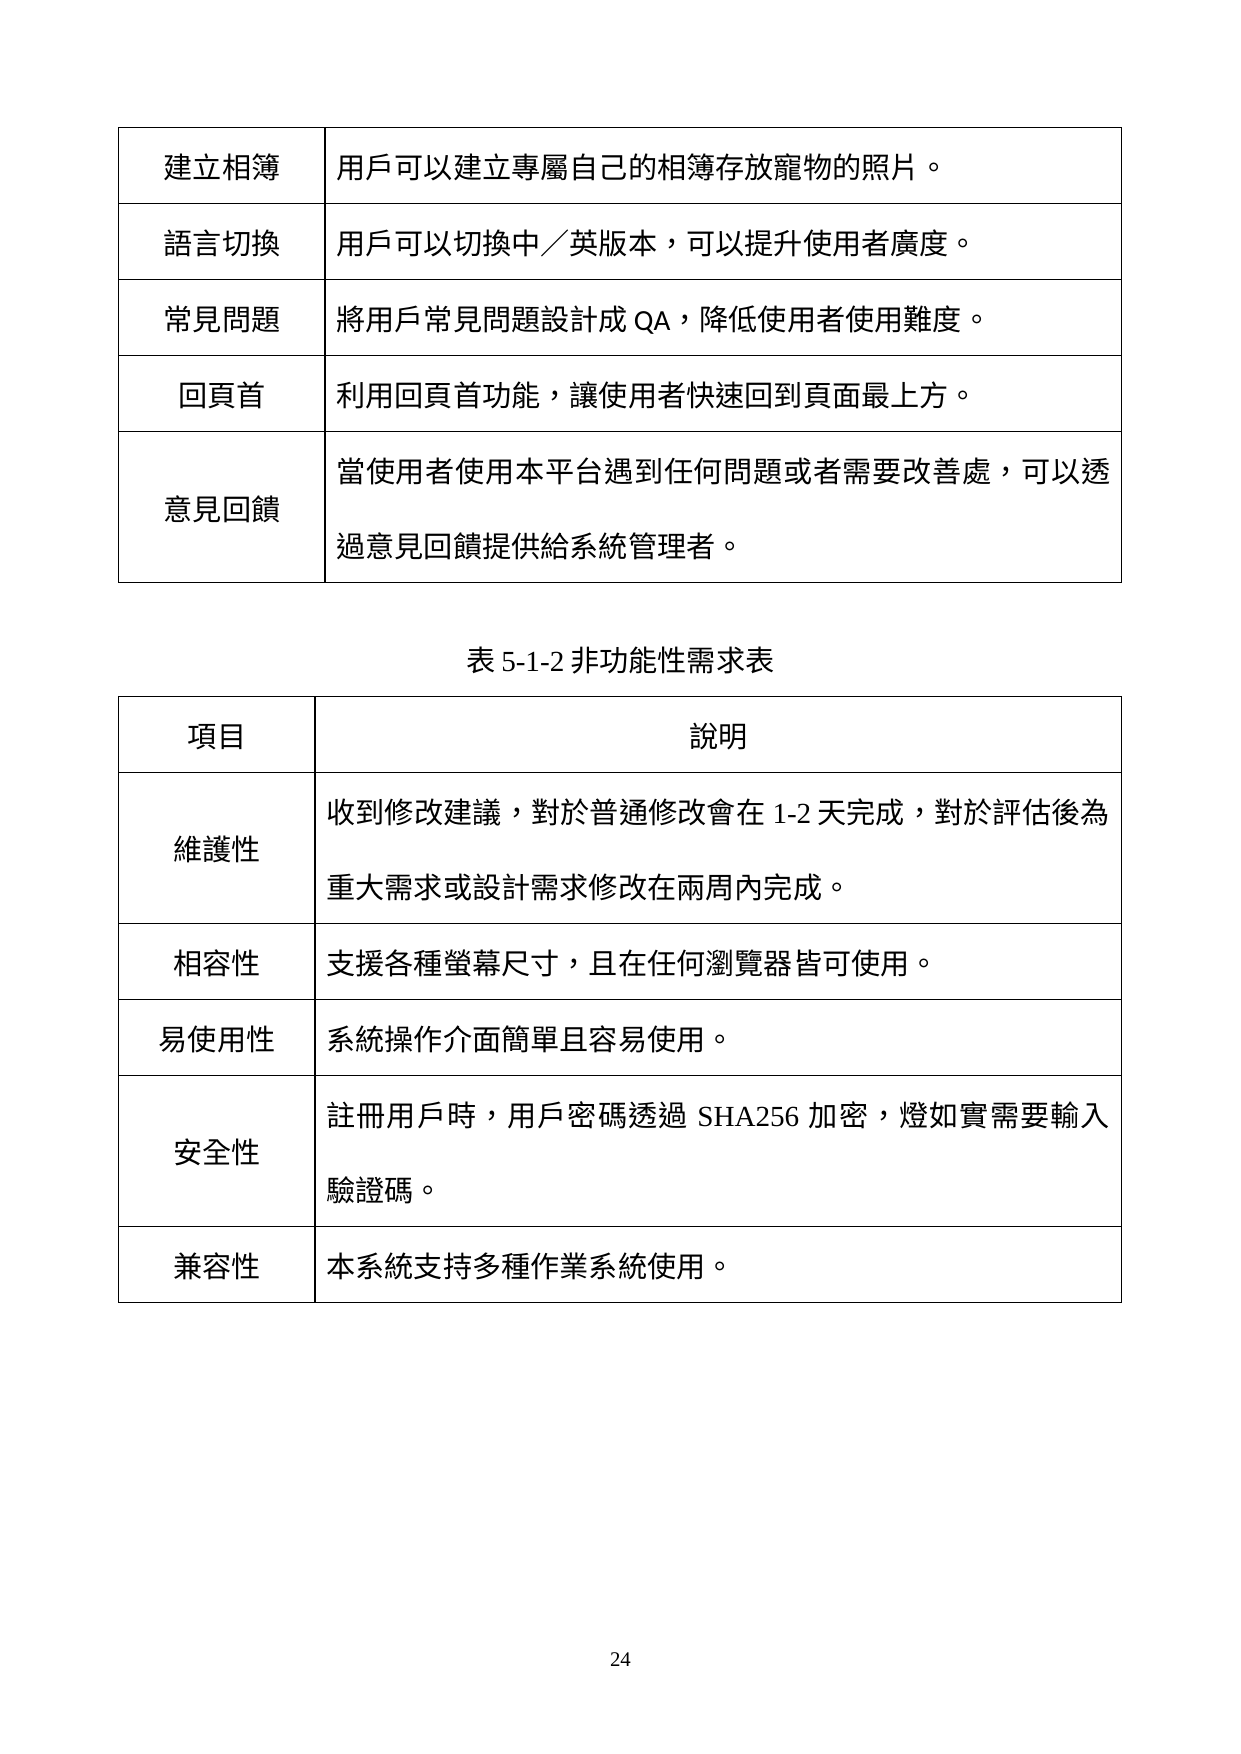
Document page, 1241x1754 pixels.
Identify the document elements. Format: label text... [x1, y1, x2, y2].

table_cell 系統操作介面簡單且容易使用。 [316, 1000, 1121, 1075]
table_cell 建立相簿 [119, 128, 324, 203]
table_cell 意見回饋 [119, 432, 324, 582]
table_cell 常見問題 [119, 280, 324, 355]
table_header 項目 [119, 697, 314, 772]
table_cell 註冊用戶時，用戶密碼透過 SHA256 加密，燈如實需要輸入驗證碼。 [316, 1076, 1121, 1226]
table_cell 支援各種螢幕尺寸，且在任何瀏覽器皆可使用。 [316, 924, 1121, 999]
table_cell 兼容性 [119, 1227, 314, 1302]
table_header 說明 [316, 697, 1121, 772]
table_cell 將用戶常見問題設計成QA，降低使用者使用難度。 [326, 280, 1121, 355]
table_cell 語言切換 [119, 204, 324, 279]
table_cell 利用回頁首功能，讓使用者快速回到頁面最上方。 [326, 356, 1121, 431]
table_cell 安全性 [119, 1076, 314, 1226]
table_cell 易使用性 [119, 1000, 314, 1075]
table_cell 本系統支持多種作業系統使用。 [316, 1227, 1121, 1302]
table_cell 收到修改建議，對於普通修改會在1-2天完成，對於評估後為重大需求或設計需求修改在兩周內完成。 [316, 773, 1121, 923]
table_cell 維護性 [119, 773, 314, 923]
table_cell 當使用者使用本平台遇到任何問題或者需要改善處，可以透過意見回饋提供給系統管理者。 [326, 432, 1121, 582]
table_cell 用戶可以切換中／英版本，可以提升使用者廣度。 [326, 204, 1121, 279]
table_cell 相容性 [119, 924, 314, 999]
table_cell 用戶可以建立專屬自己的相簿存放寵物的照片。 [326, 128, 1121, 203]
table_cell 回頁首 [119, 356, 324, 431]
subtitle 表5-1-2非功能性需求表 [118, 621, 1122, 696]
